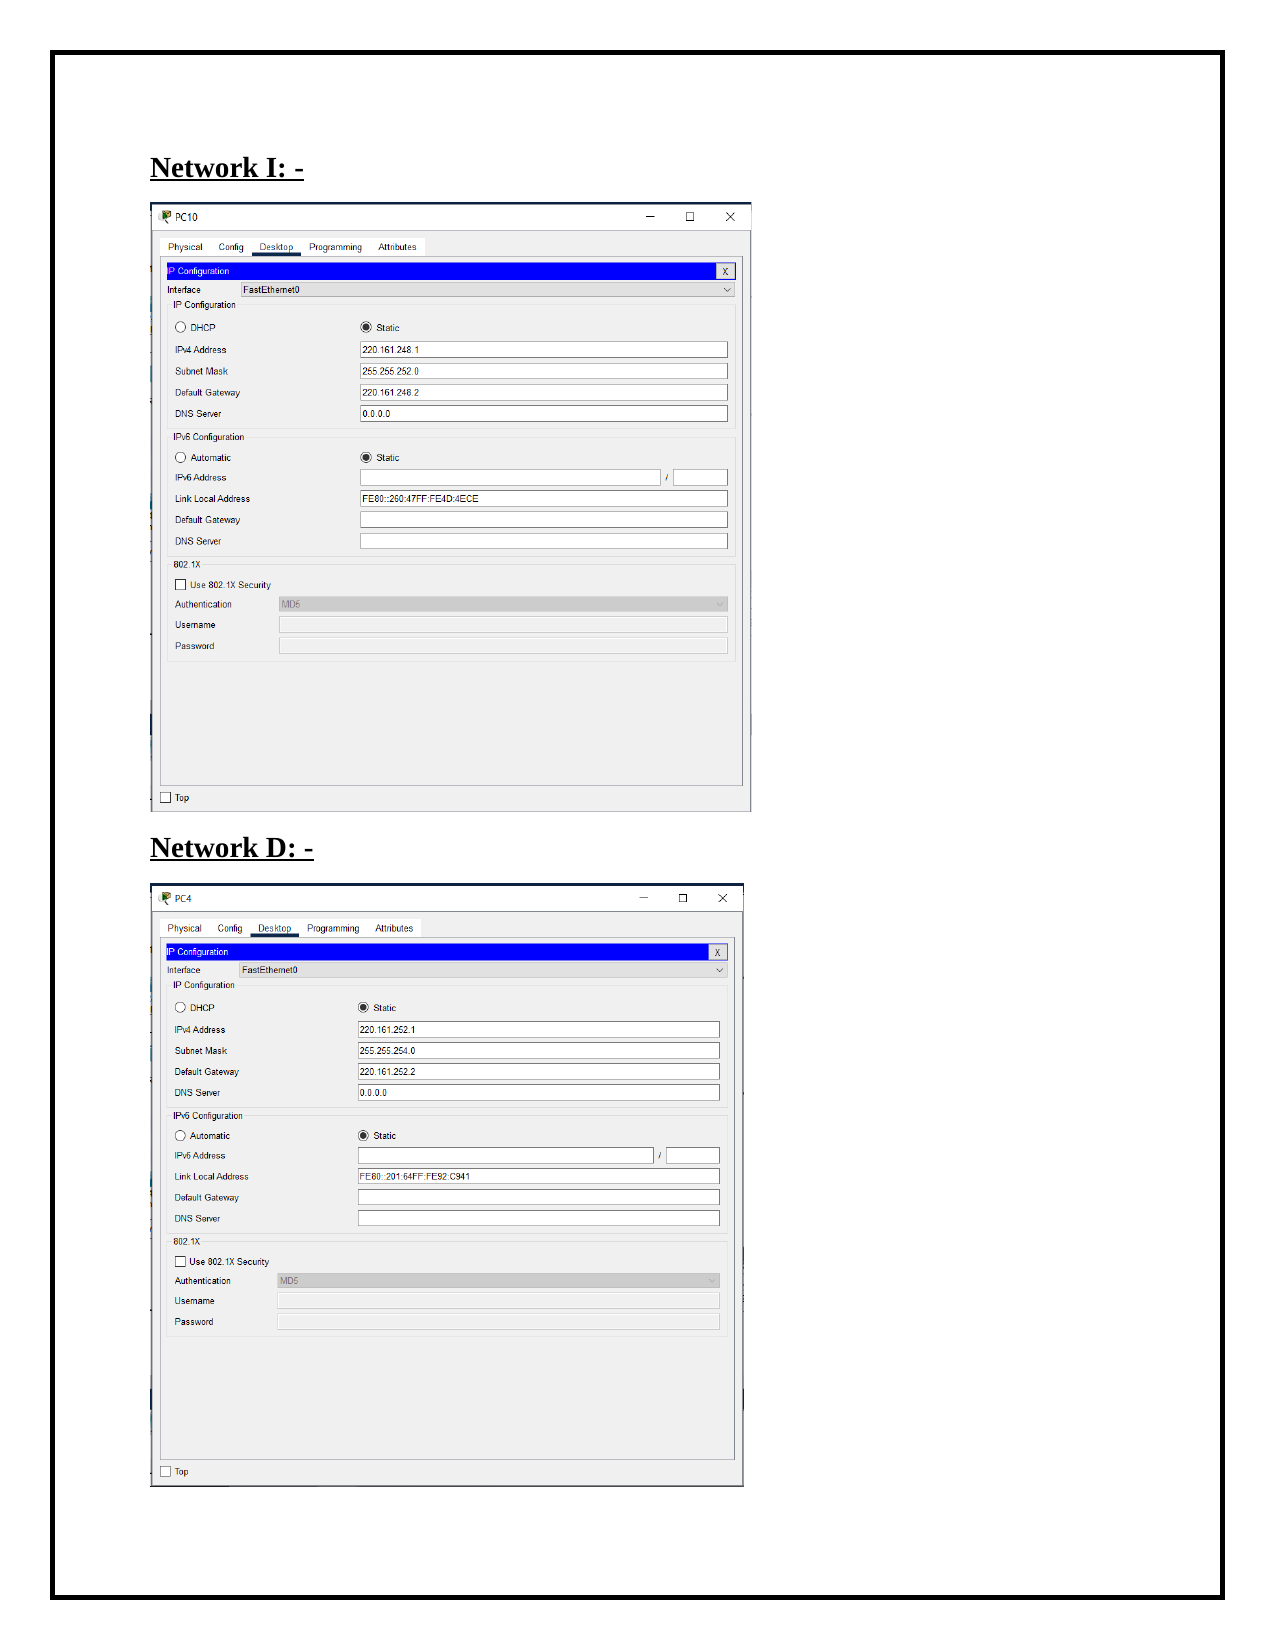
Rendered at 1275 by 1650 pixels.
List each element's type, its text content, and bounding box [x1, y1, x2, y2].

picture [150, 883, 744, 1487]
picture [150, 202, 752, 812]
text Network I: - [150, 150, 1125, 183]
text Network D: - [150, 830, 1125, 864]
